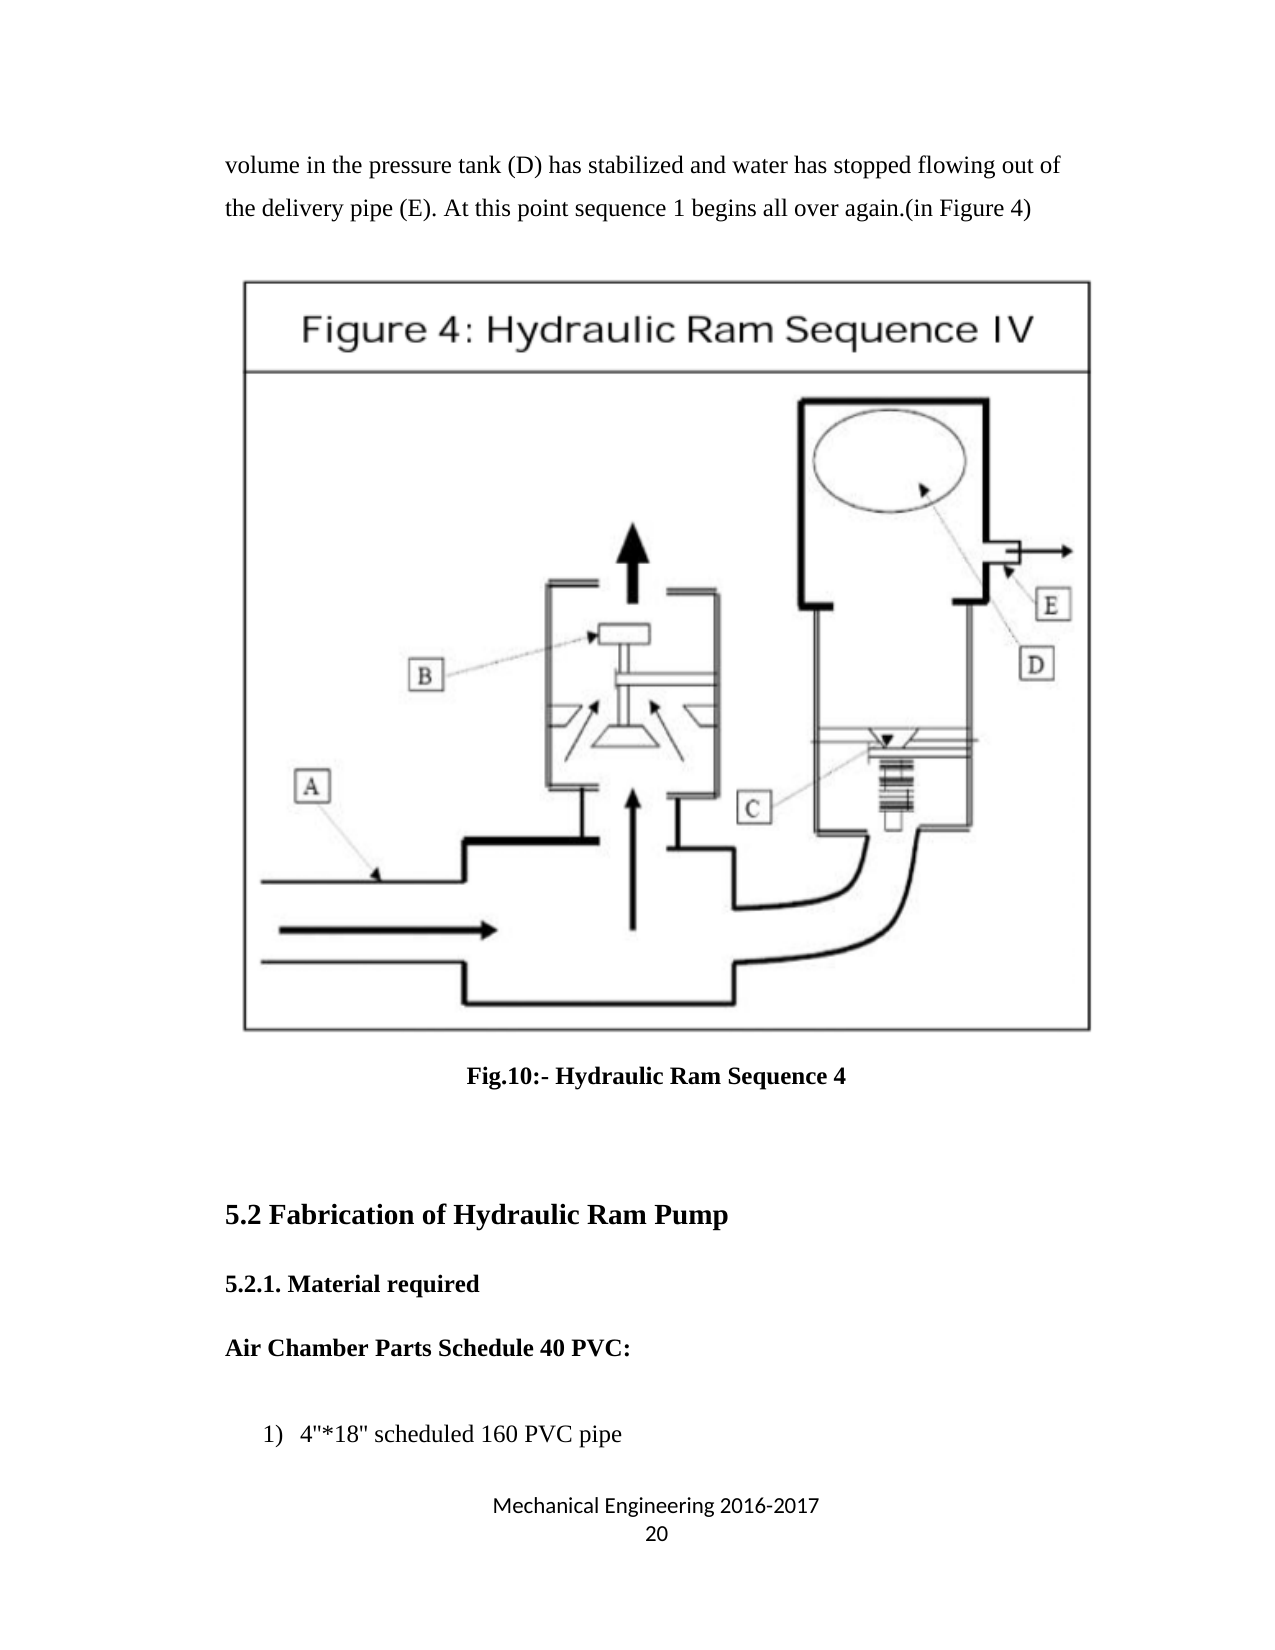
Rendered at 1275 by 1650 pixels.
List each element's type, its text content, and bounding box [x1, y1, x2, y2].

text 5.2.1. Material required [225, 1269, 1087, 1297]
list 4''*18'' scheduled 160 PVC pipe [262, 1419, 1087, 1448]
text Fig.10:- Hydraulic Ram Sequence 4 [225, 1047, 1087, 1090]
text Air Chamber Parts Schedule 40 PVC: [225, 1333, 1087, 1361]
text 5.2 Fabrication of Hydraulic Ram Pump [225, 1197, 1087, 1231]
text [225, 150, 1087, 222]
picture [225, 279, 1100, 1047]
